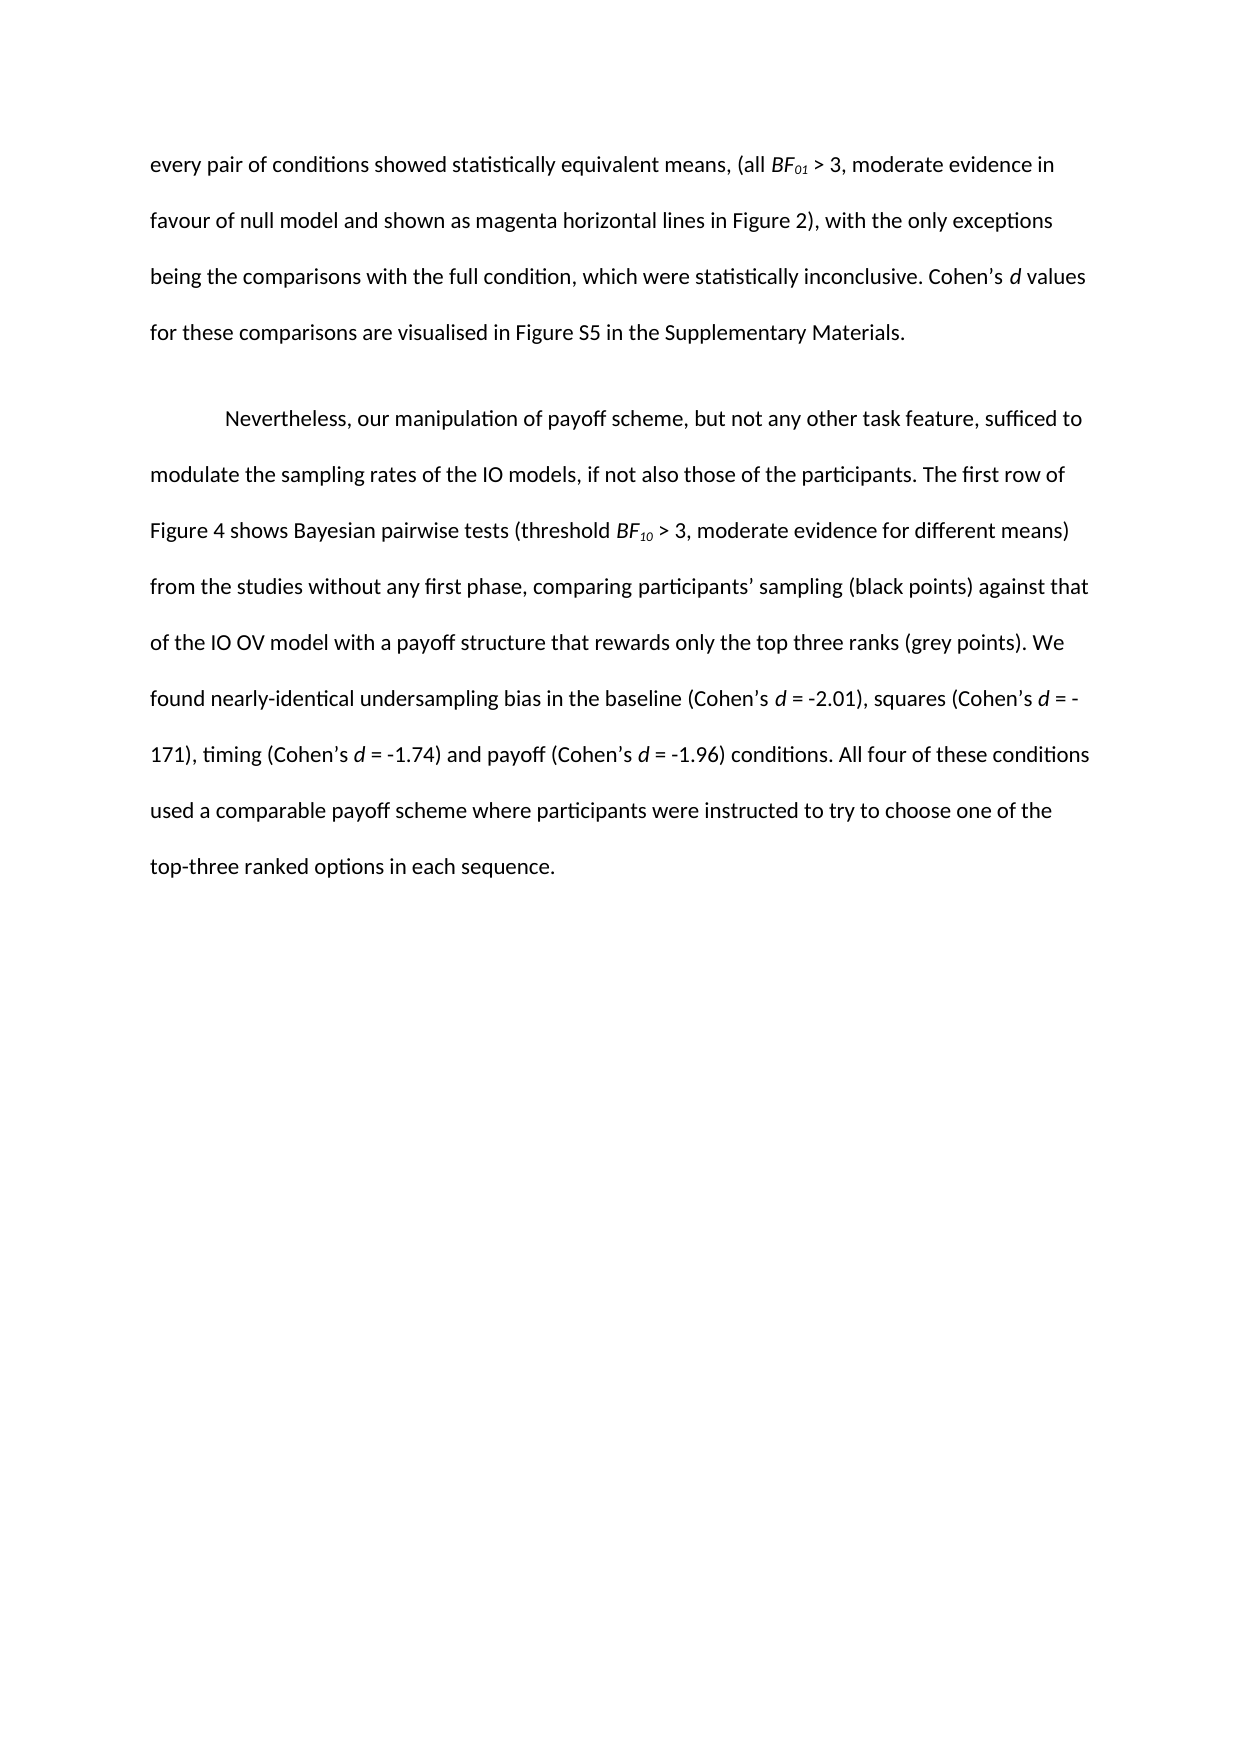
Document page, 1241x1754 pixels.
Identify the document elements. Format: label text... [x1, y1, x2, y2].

text Nevertheless, our manipulation of payoff scheme, but not any other task feature, sufficed to modulate the sampling rates of the IO models, if not also those of the participants. The first row of Figure 4 shows Bayesian pairwise tests (threshold BF10 > 3, moderate evidence for different means) from the studies without any first phase, comparing participants’ sampling (black points) against that of the IO OV model with a payoff structure that rewards only the top three ranks (grey points). We found nearly-identical undersampling bias in the baseline (Cohen’s d = -2.01), squares (Cohen’s d = -171), timing (Cohen’s d = -1.74) and payoff (Cohen’s d = -1.96) conditions. All four of these conditions used a comparable payoff scheme where participants were instructed to try to choose one of the top-three ranked options in each sequence. [150, 404, 1090, 881]
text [150, 150, 1090, 346]
